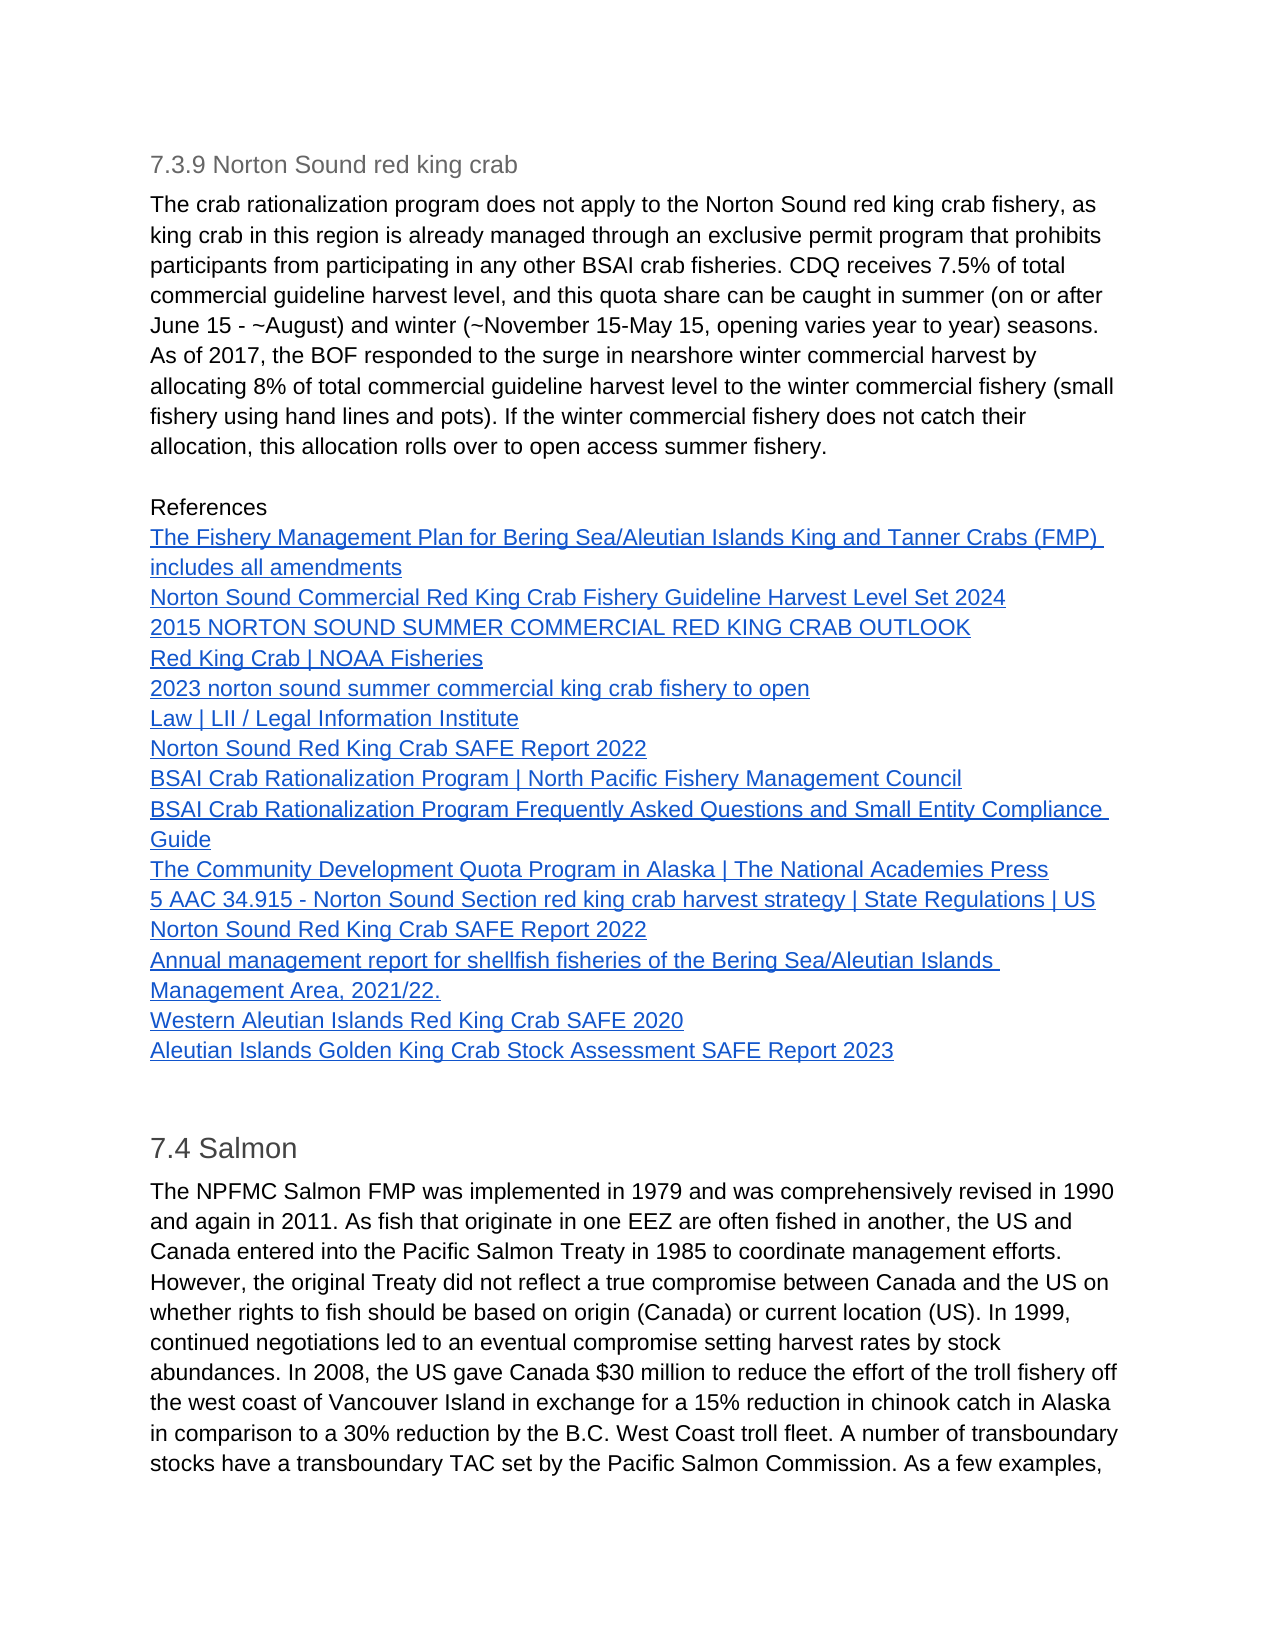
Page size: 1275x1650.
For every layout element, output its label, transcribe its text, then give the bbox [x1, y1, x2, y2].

text Annual management report for shellfish fisheries of the Bering Sea/Aleutian Islands Management Area, 2021/22. [150, 947, 1125, 1003]
text The Community Development Quota Program in Alaska | The National Academies Press [150, 856, 1125, 882]
text Norton Sound Red King Crab SAFE Report 2022 [150, 735, 1125, 761]
text 2015 NORTON SOUND SUMMER COMMERCIAL RED KING CRAB OUTLOOK [150, 614, 1125, 641]
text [150, 1178, 1125, 1476]
text The Fishery Management Plan for Bering Sea/Aleutian Islands King and Tanner Crabs (FMP) includes all amendments [150, 524, 1125, 580]
text Red King Crab | NOAA Fisheries [150, 644, 1125, 671]
text Aleutian Islands Golden King Crab Stock Assessment SAFE Report 2023 [150, 1037, 1125, 1063]
text Law | LII / Legal Information Institute [150, 705, 1125, 731]
text The crab rationalization program does not apply to the Norton Sound red king crab fishery, as king crab in this region is already managed through an exclusive permit program that prohibits participants from participating in any other BSAI crab fisheries. CDQ receives 7.5% of total commercial guideline harvest level, and this quota share can be caught in summer (on or after June 15 - ~August) and winter (~November 15-May 15, opening varies year to year) seasons. As of 2017, the BOF responded to the surge in nearshore winter commercial harvest by allocating 8% of total commercial guideline harvest level to the winter commercial fishery (small fishery using hand lines and pots). If the winter commercial fishery does not catch their allocation, this allocation rolls over to open access summer fishery. [150, 191, 1125, 459]
text BSAI Crab Rationalization Program | North Pacific Fishery Management Council [150, 765, 1125, 792]
text 2023 norton sound summer commercial king crab fishery to open [150, 675, 1125, 701]
text BSAI Crab Rationalization Program Frequently Asked Questions and Small Entity Compliance Guide [150, 796, 1125, 852]
text Norton Sound Commercial Red King Crab Fishery Guideline Harvest Level Set 2024 [150, 584, 1125, 610]
subtitle 7.4 Salmon [150, 1131, 1125, 1164]
subtitle 7.3.9 Norton Sound red king crab [150, 150, 1125, 179]
text Western Aleutian Islands Red King Crab SAFE 2020 [150, 1007, 1125, 1033]
text 5 AAC 34.915 - Norton Sound Section red king crab harvest strategy | State Regulations | US [150, 886, 1125, 912]
text Norton Sound Red King Crab SAFE Report 2022 [150, 916, 1125, 943]
text References [150, 493, 1125, 520]
